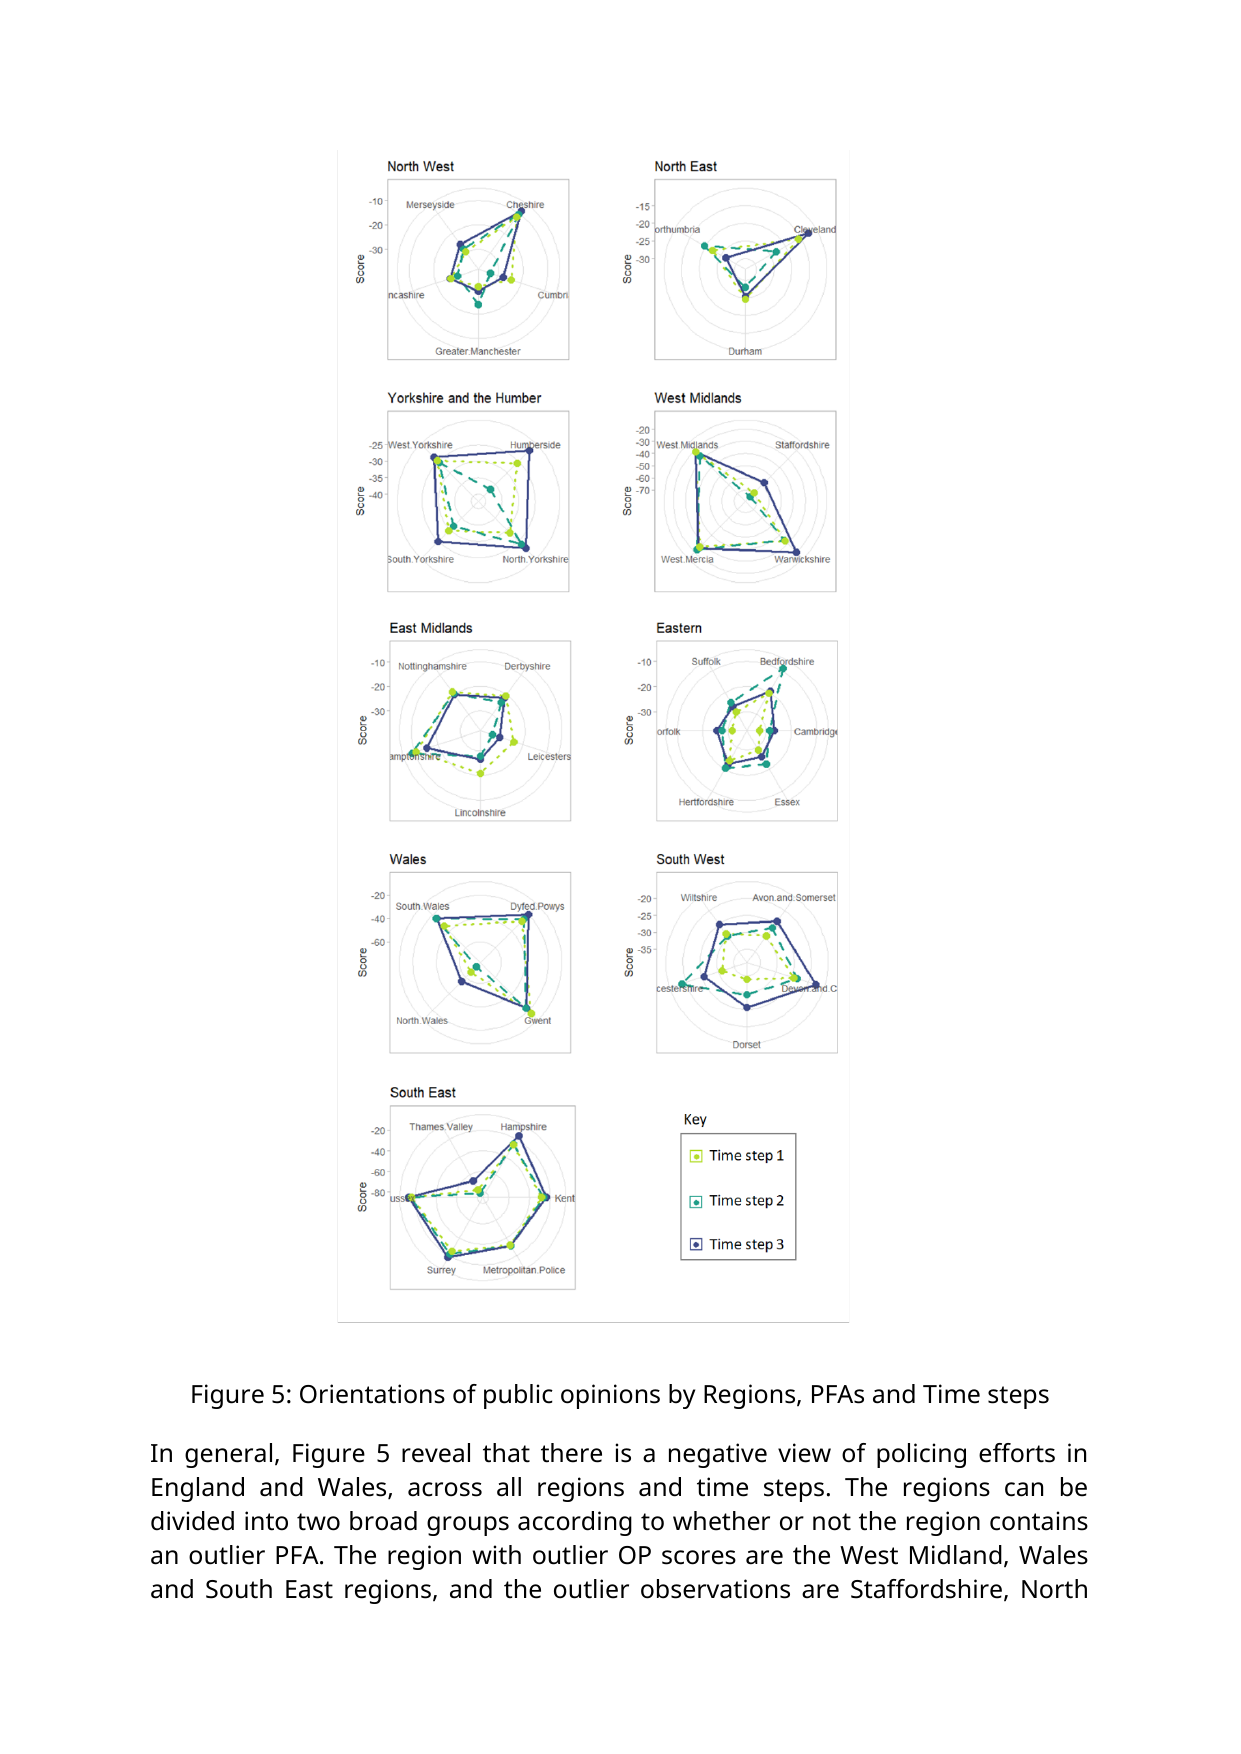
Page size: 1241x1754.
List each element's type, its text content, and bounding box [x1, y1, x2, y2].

picture [337, 150, 850, 1323]
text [150, 1435, 1090, 1606]
text Figure 5: Orientations of public opinions by Regions, PFAs and Time steps [150, 1379, 1090, 1410]
